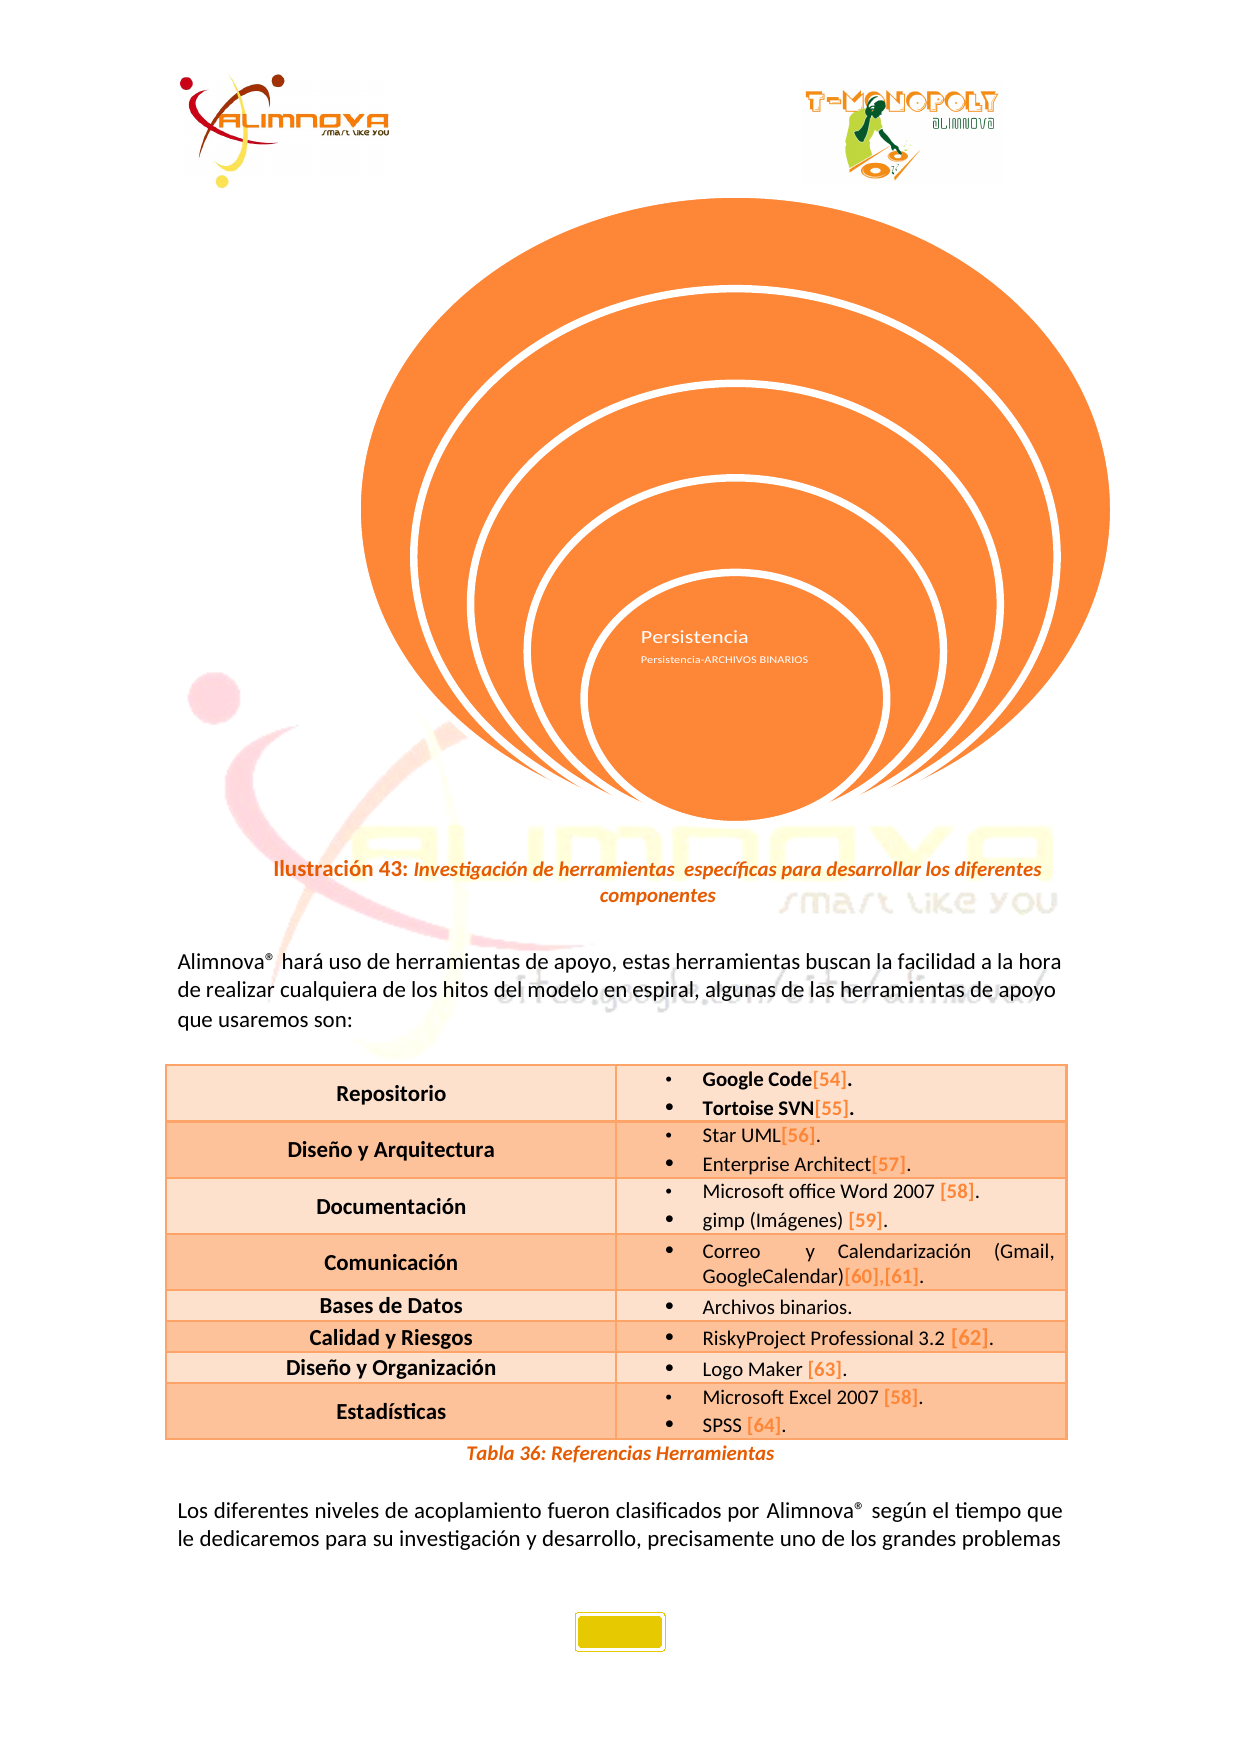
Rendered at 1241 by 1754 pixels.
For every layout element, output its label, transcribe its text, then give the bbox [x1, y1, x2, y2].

table_header Repositorio [167, 1066, 615, 1120]
table_cell Estadísticas [167, 1384, 615, 1438]
text Alimnova® hará uso de herramientas de apoyo, estas herramientas buscan la facilidad a la hora de realizar cualquiera de los hitos del modelo en espiral, algunas de las herramientas de apoyo que usaremos son: [177, 947, 1063, 1034]
picture [802, 79, 1002, 184]
table_cell Bases de Datos [167, 1291, 615, 1320]
table_cell Diseño y Organización [167, 1353, 615, 1382]
table_cell Comunicación [167, 1235, 615, 1289]
table_cell Microsoft Excel 2007 . SPSS . [617, 1384, 1065, 1438]
list Tabla 36: Referencias Herramientas [177, 1440, 1063, 1466]
subtitle Ilustración 43: Investigación de herramientas específicas para desarrollar los diferentes componentes [252, 854, 1063, 908]
table_cell Documentación [167, 1179, 615, 1233]
table_cell Calidad y Riesgos [167, 1322, 615, 1351]
picture [177, 73, 389, 189]
table_header Google Code. Tortoise SVN. [617, 1066, 1065, 1120]
table_cell Archivos binarios. [617, 1291, 1065, 1320]
table_cell Star UML. Enterprise Architect. [617, 1123, 1065, 1177]
table_cell Diseño y Arquitectura [167, 1123, 615, 1177]
table_cell Microsoft office Word 2007 . gimp (Imágenes) . [617, 1179, 1065, 1233]
